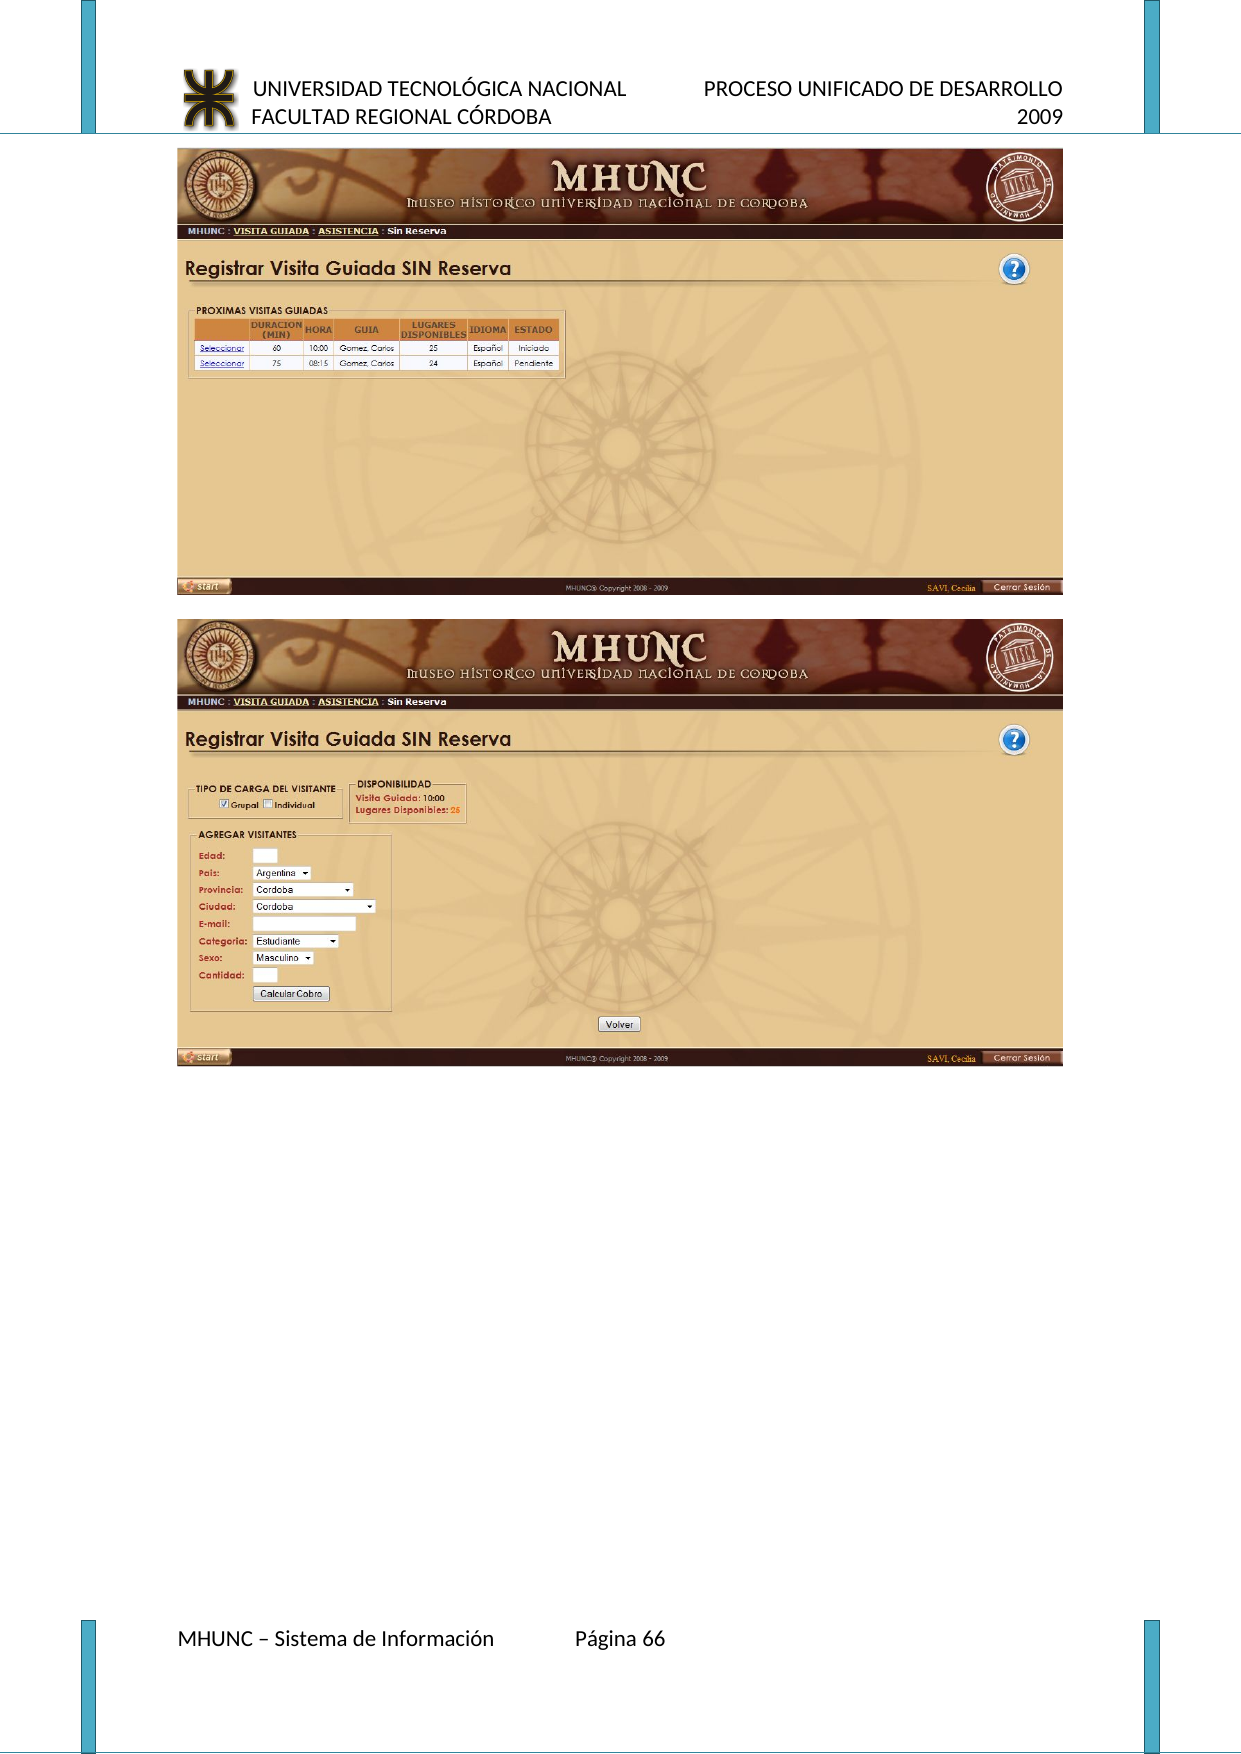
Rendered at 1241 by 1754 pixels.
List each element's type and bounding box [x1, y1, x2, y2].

picture [177, 147, 1063, 595]
picture [177, 619, 1063, 1067]
picture [182, 68, 239, 132]
